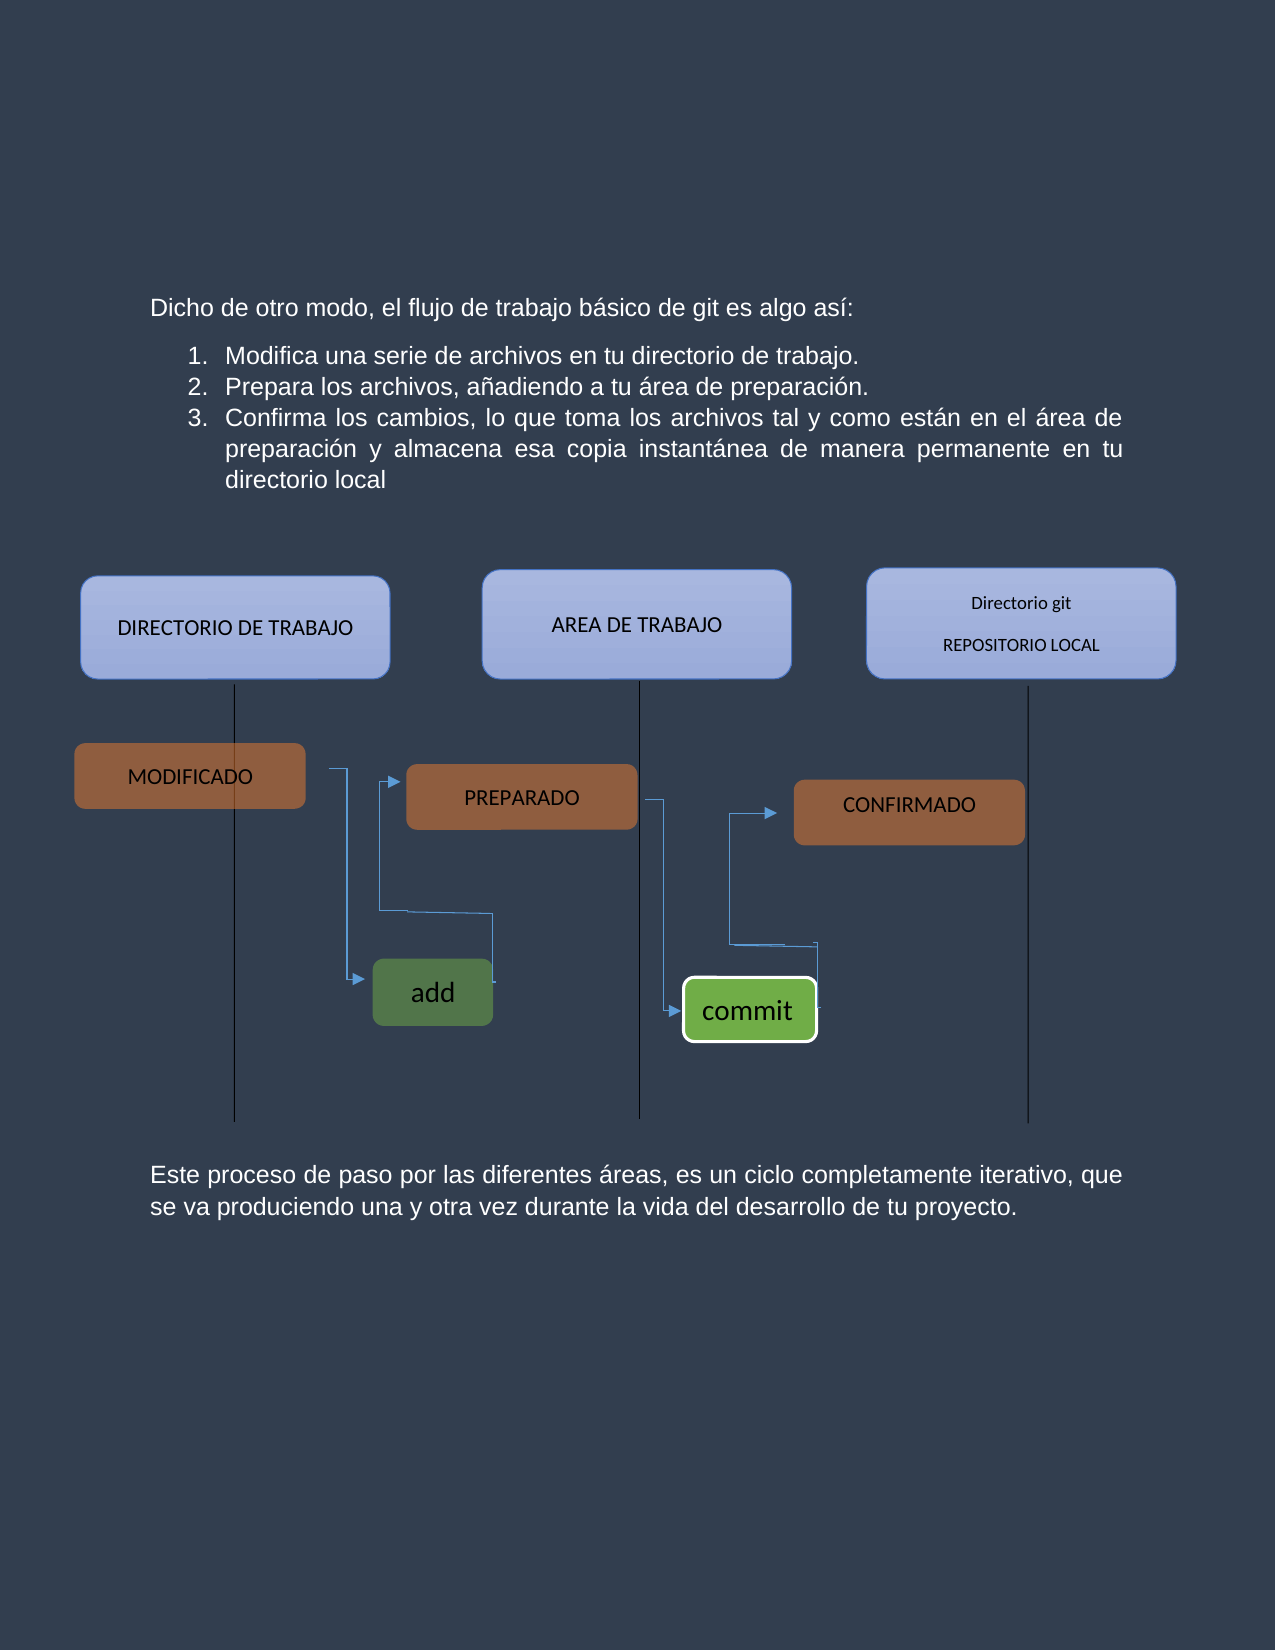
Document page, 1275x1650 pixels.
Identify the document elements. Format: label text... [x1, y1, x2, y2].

list Confirma los cambios, lo que toma los archivos tal y como están en el área de preparación y almacena esa copia instantánea de manera permanente en tu directorio local [187, 403, 1125, 494]
list Modifica una serie de archivos en tu directorio de trabajo. [187, 341, 1125, 369]
text Dicho de otro modo, el flujo de trabajo básico de git es algo así: [150, 293, 1125, 322]
text Este proceso de paso por las diferentes áreas, es un ciclo completamente iterativo, que se va produciendo una y otra vez durante la vida del desarrollo de tu proyecto. [150, 1161, 1125, 1220]
list Prepara los archivos, añadiendo a tu área de preparación. [187, 372, 1125, 401]
